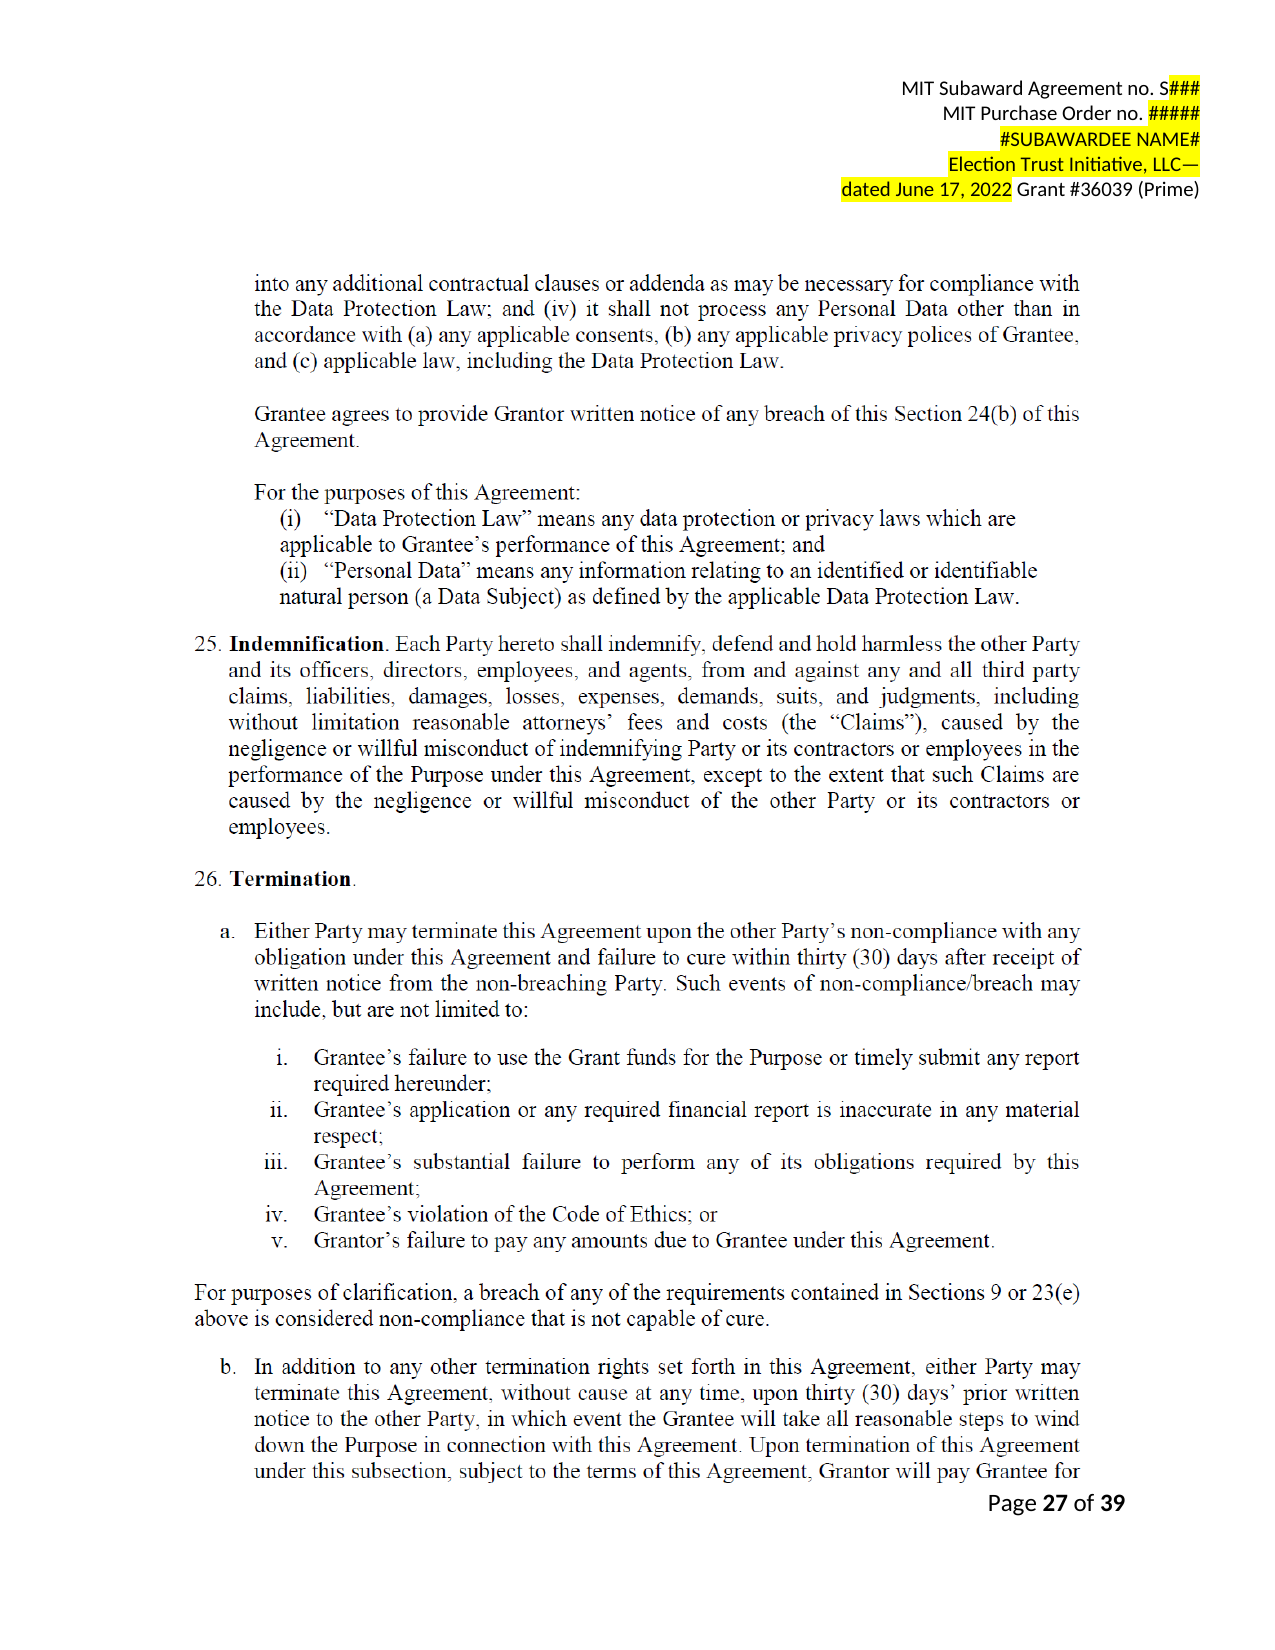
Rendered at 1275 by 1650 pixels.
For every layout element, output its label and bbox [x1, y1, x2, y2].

picture [150, 256, 1125, 1487]
